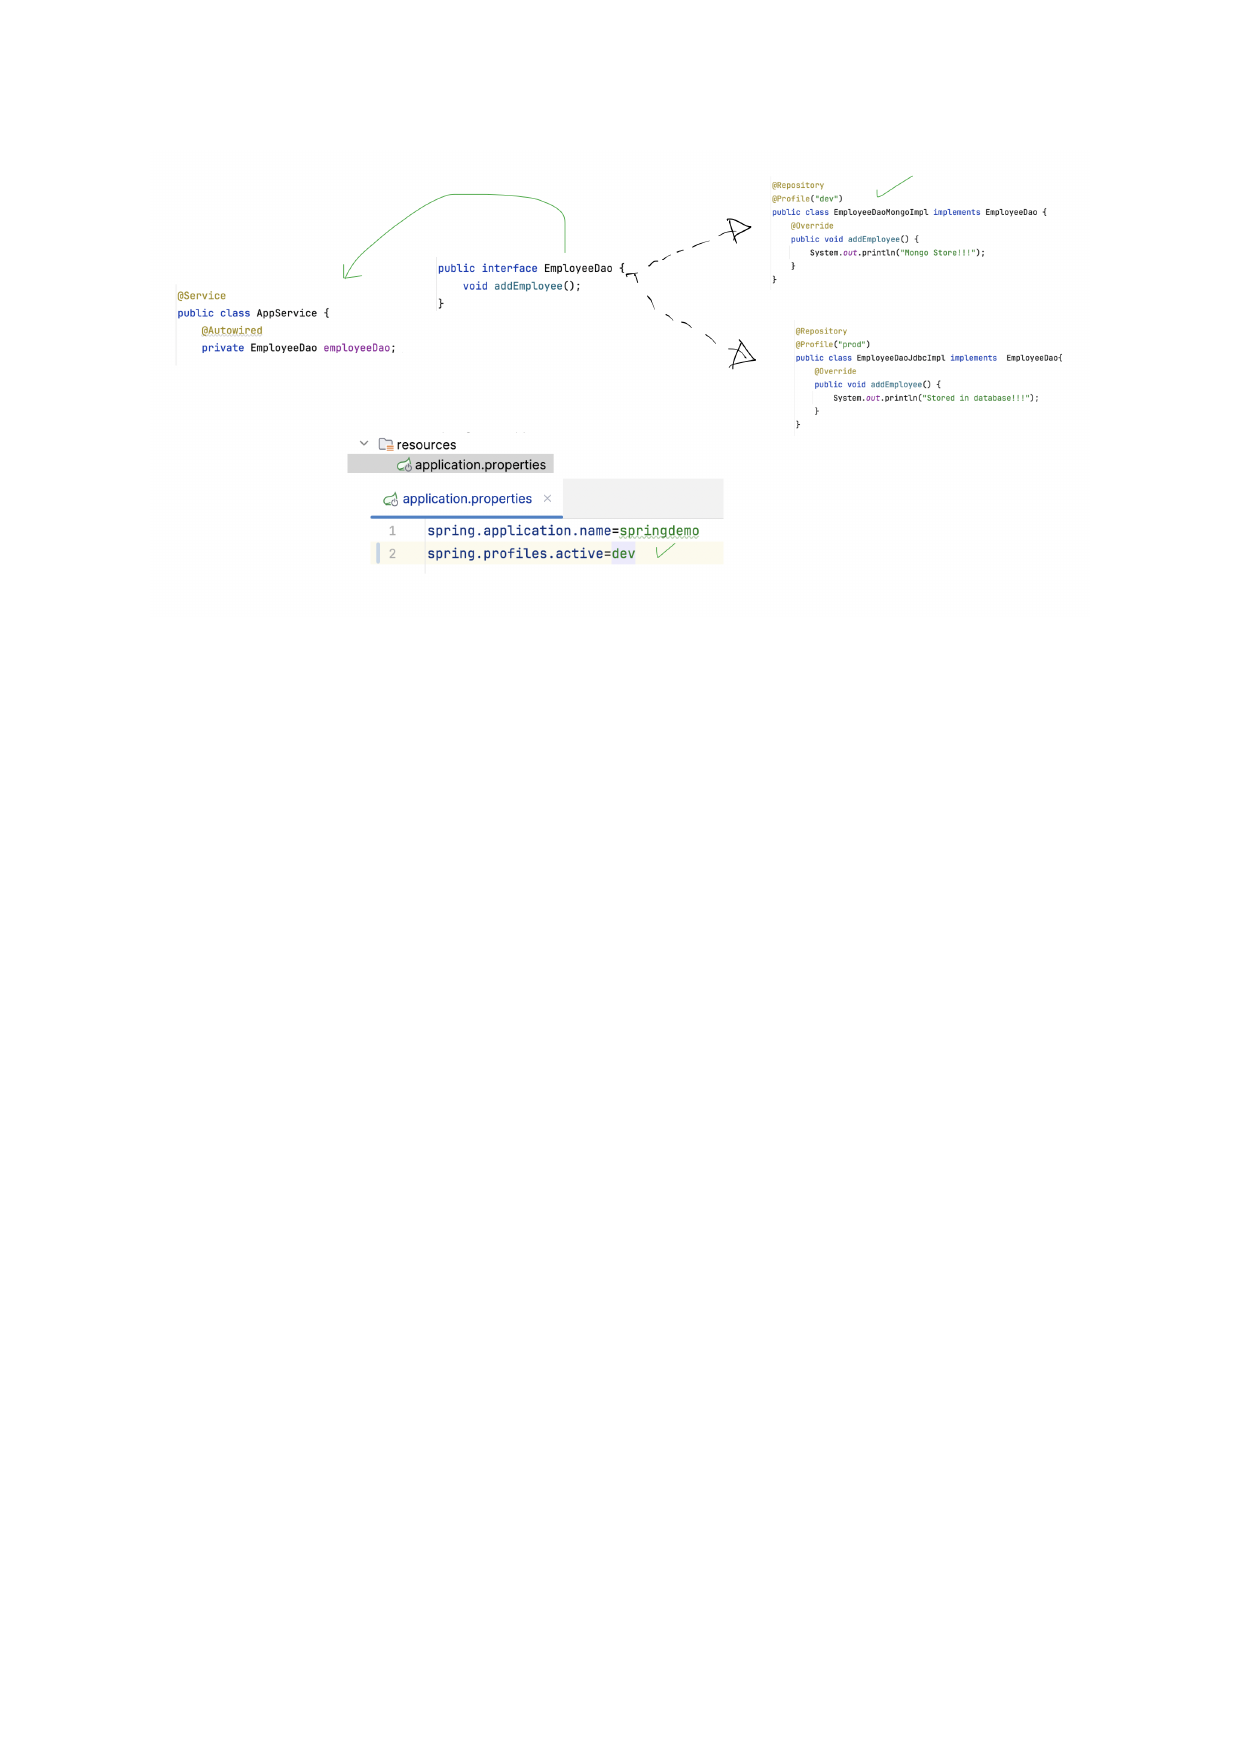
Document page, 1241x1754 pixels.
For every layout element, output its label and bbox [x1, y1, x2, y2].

picture [150, 150, 1091, 617]
